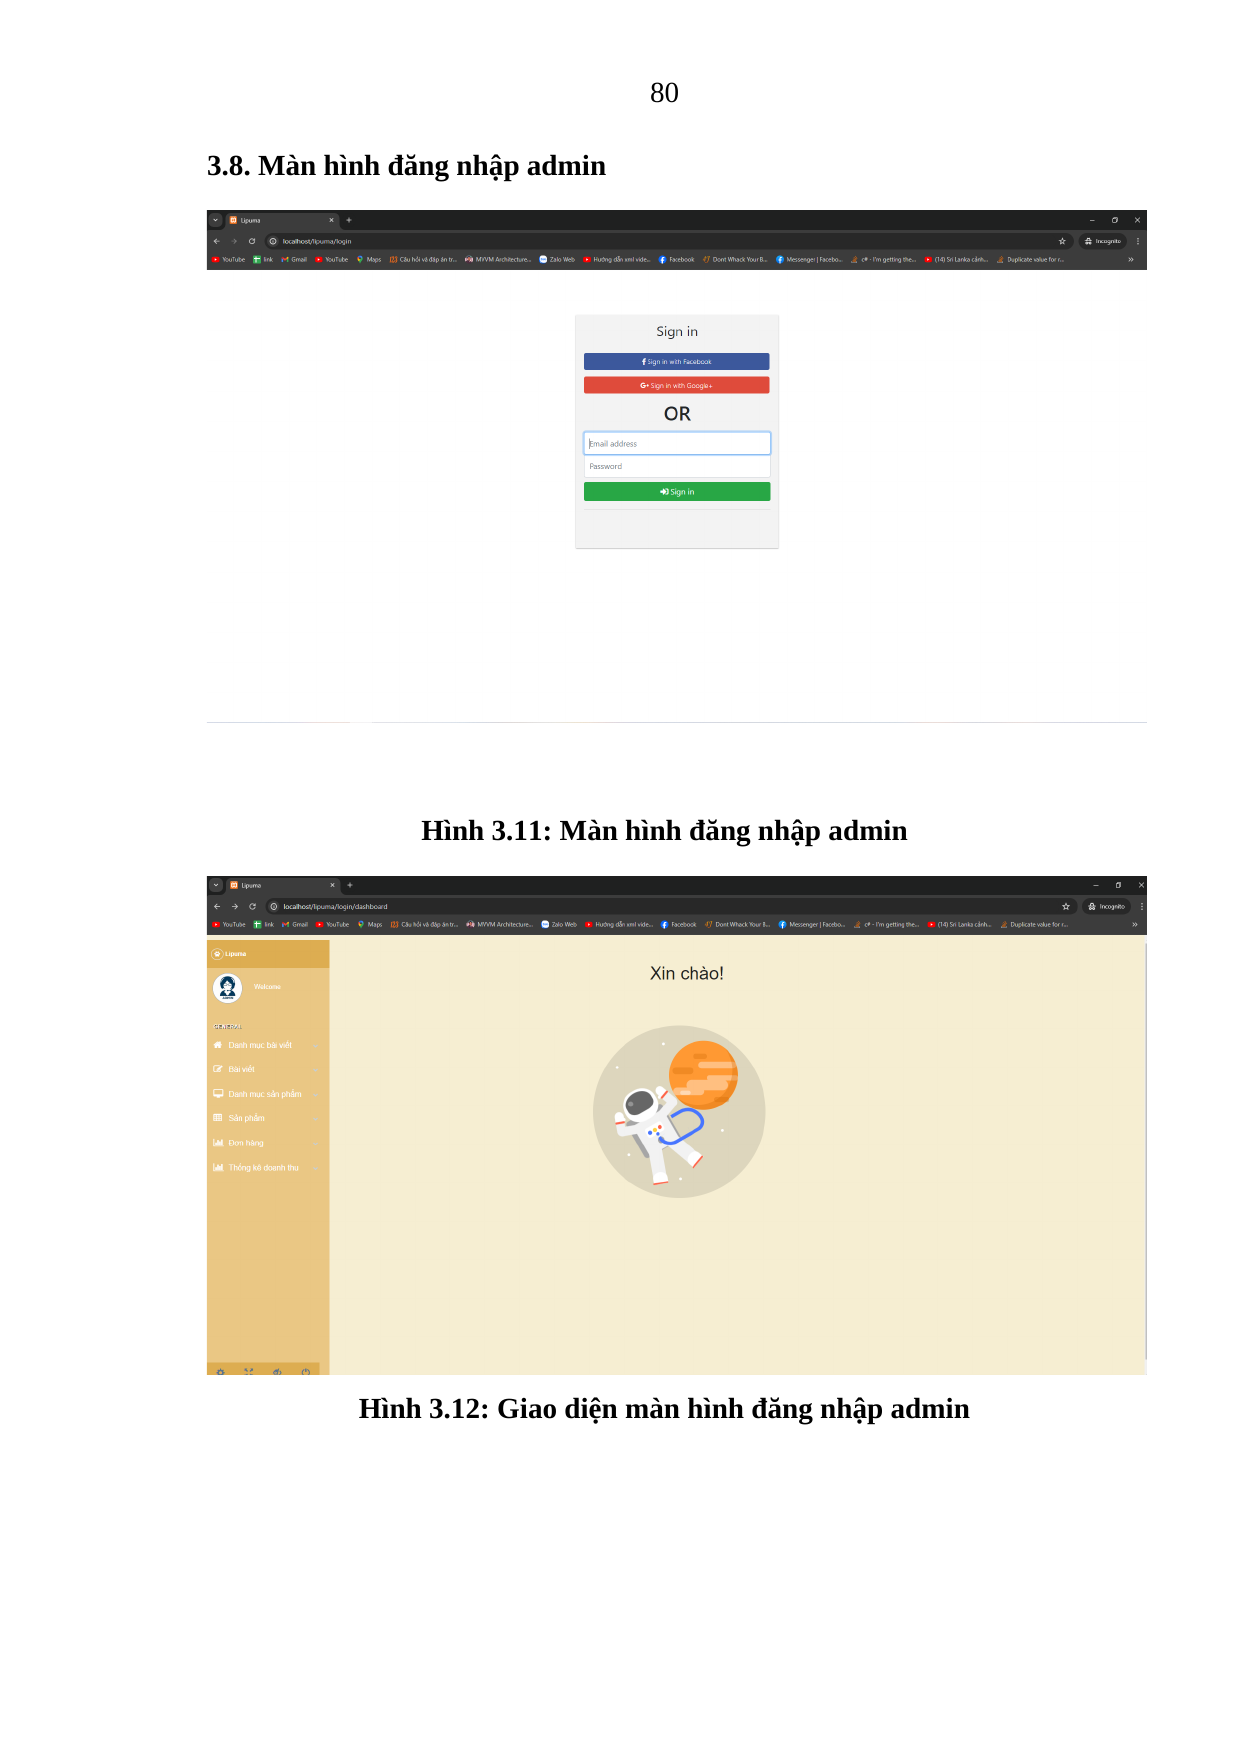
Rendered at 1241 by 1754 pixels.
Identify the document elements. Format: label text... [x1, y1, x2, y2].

picture [206, 210, 1147, 723]
picture [206, 876, 1147, 1375]
subtitle Hình 3.11: Màn hình đăng nhập admin [207, 813, 1122, 847]
subtitle Hình 3.12: Giao diện màn hình đăng nhập admin [207, 1375, 1122, 1425]
subtitle 3.8. Màn hình đăng nhập admin [207, 148, 1122, 181]
